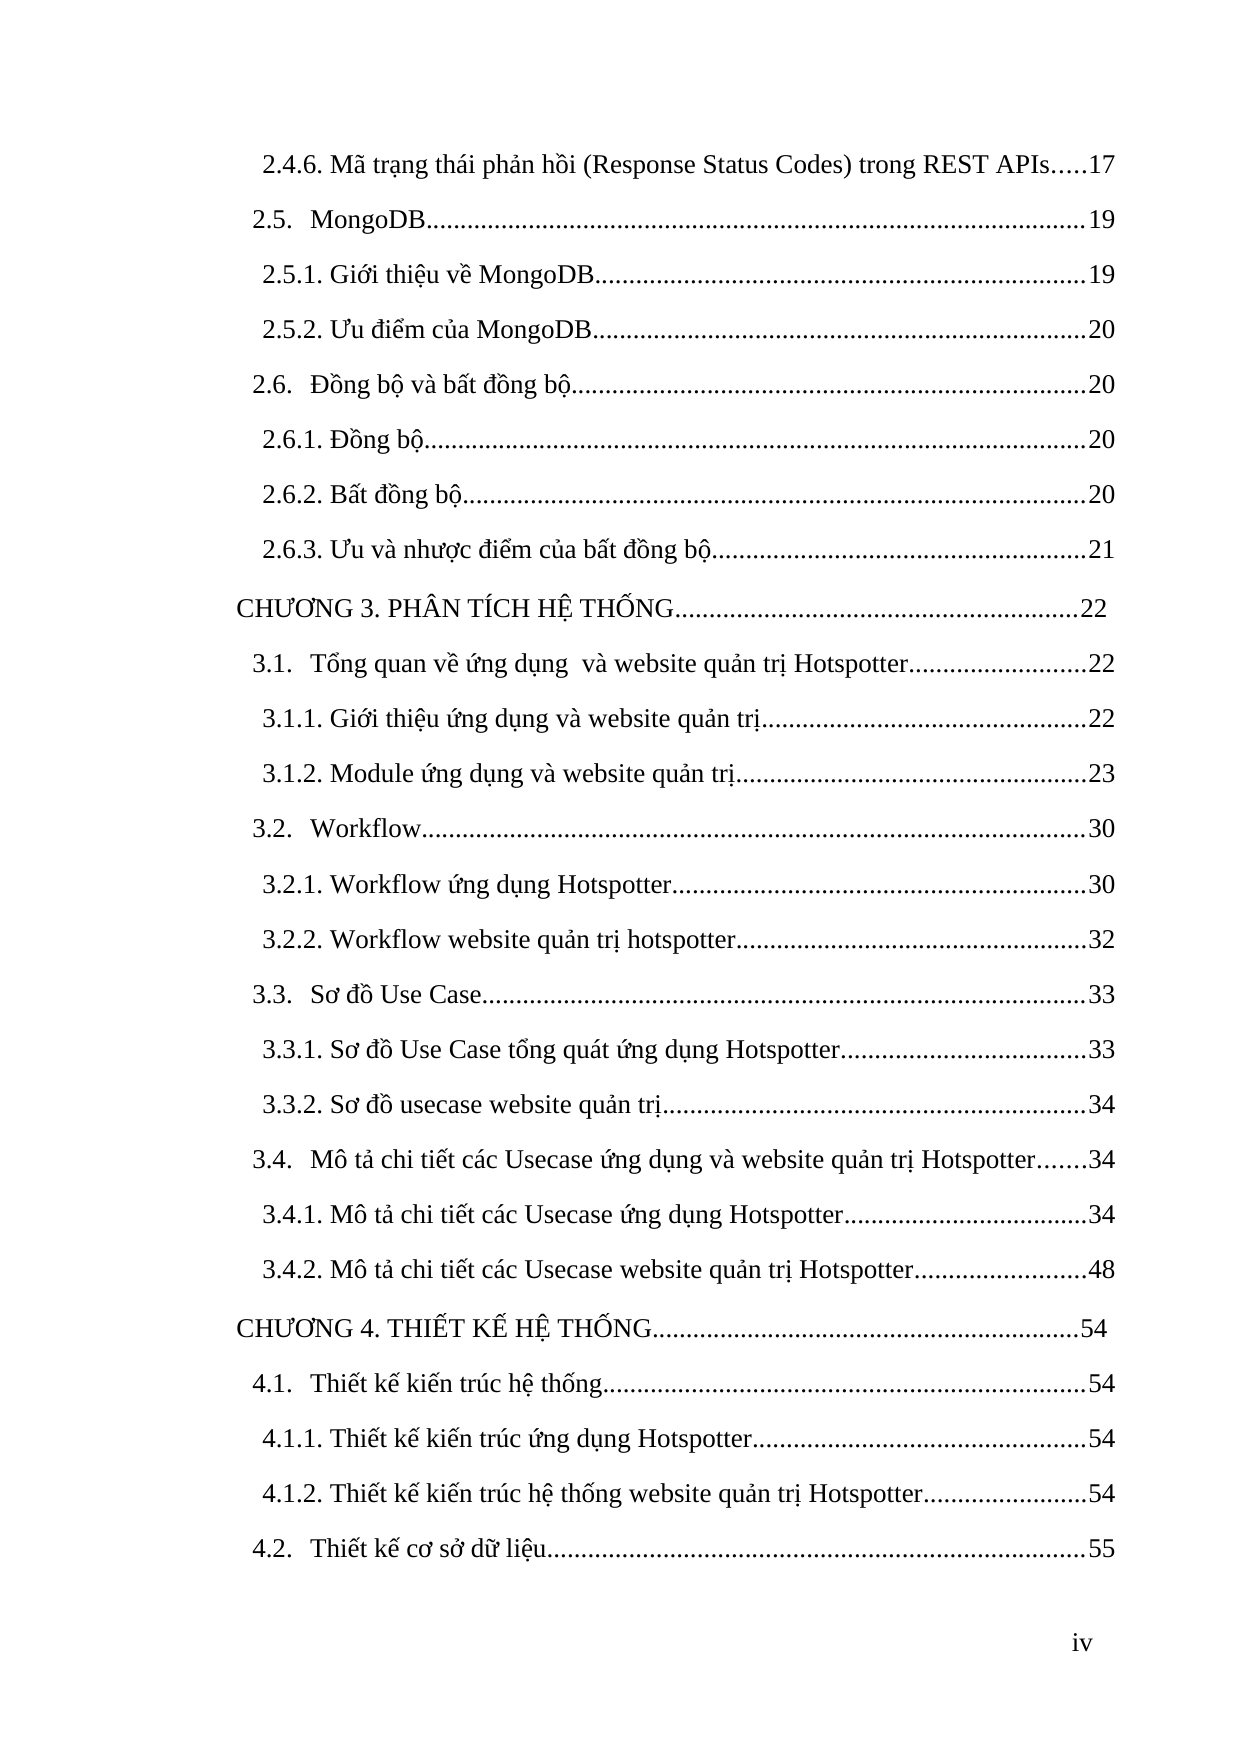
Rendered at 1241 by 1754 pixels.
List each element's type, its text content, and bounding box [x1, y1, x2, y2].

text 2.5.1. Giới thiệu về MongoDB 19 [262, 258, 1092, 289]
text 3.1.1. Giới thiệu ứng dụng và website quản trị 22 [262, 702, 1092, 734]
text 3.3.2. Sơ đồ usecase website quản trị 34 [262, 1088, 1092, 1119]
text 2.4.6. Mã trạng thái phản hồi (Response Status Codes) trong REST APIs 17 [262, 148, 1092, 179]
text 2.6. Đồng bộ và bất đồng bộ 20 [235, 368, 1092, 399]
text CHƯƠNG 3. PHÂN TÍCH HỆ THỐNG 22 [236, 592, 1092, 623]
text 3.4.1. Mô tả chi tiết các Usecase ứng dụng Hotspotter 34 [262, 1198, 1092, 1229]
text 3.2.1. Workflow ứng dụng Hotspotter 30 [262, 868, 1092, 899]
text 2.6.3. Ưu và nhược điểm của bất đồng bộ 21 [262, 533, 1092, 564]
text 4.1.1. Thiết kế kiến trúc ứng dụng Hotspotter 54 [262, 1422, 1092, 1454]
text 3.3.1. Sơ đồ Use Case tổng quát ứng dụng Hotspotter 33 [262, 1033, 1092, 1064]
text 3.4. Mô tả chi tiết các Usecase ứng dụng và website quản trị Hotspotter 34 [235, 1143, 1092, 1174]
text 4.2. Thiết kế cơ sở dữ liệu 55 [235, 1532, 1092, 1564]
text 3.1. Tổng quan về ứng dụng và website quản trị Hotspotter 22 [235, 647, 1092, 678]
text 2.5.2. Ưu điểm của MongoDB 20 [262, 313, 1092, 344]
text 3.2.2. Workflow website quản trị hotspotter 32 [262, 923, 1092, 954]
text 2.6.1. Đồng bộ 20 [262, 423, 1092, 454]
text 4.1. Thiết kế kiến trúc hệ thống 54 [235, 1367, 1092, 1398]
text 3.2. Workflow 30 [235, 812, 1092, 844]
text 3.3. Sơ đồ Use Case 33 [235, 978, 1092, 1009]
text 2.6.2. Bất đồng bộ 20 [262, 478, 1092, 509]
text 4.1.2. Thiết kế kiến trúc hệ thống website quản trị Hotspotter 54 [262, 1477, 1092, 1509]
text 3.1.2. Module ứng dụng và website quản trị 23 [262, 757, 1092, 789]
text CHƯƠNG 4. THIẾT KẾ HỆ THỐNG 54 [236, 1312, 1092, 1343]
text 3.4.2. Mô tả chi tiết các Usecase website quản trị Hotspotter 48 [262, 1253, 1092, 1284]
text 2.5. MongoDB 19 [235, 203, 1092, 234]
